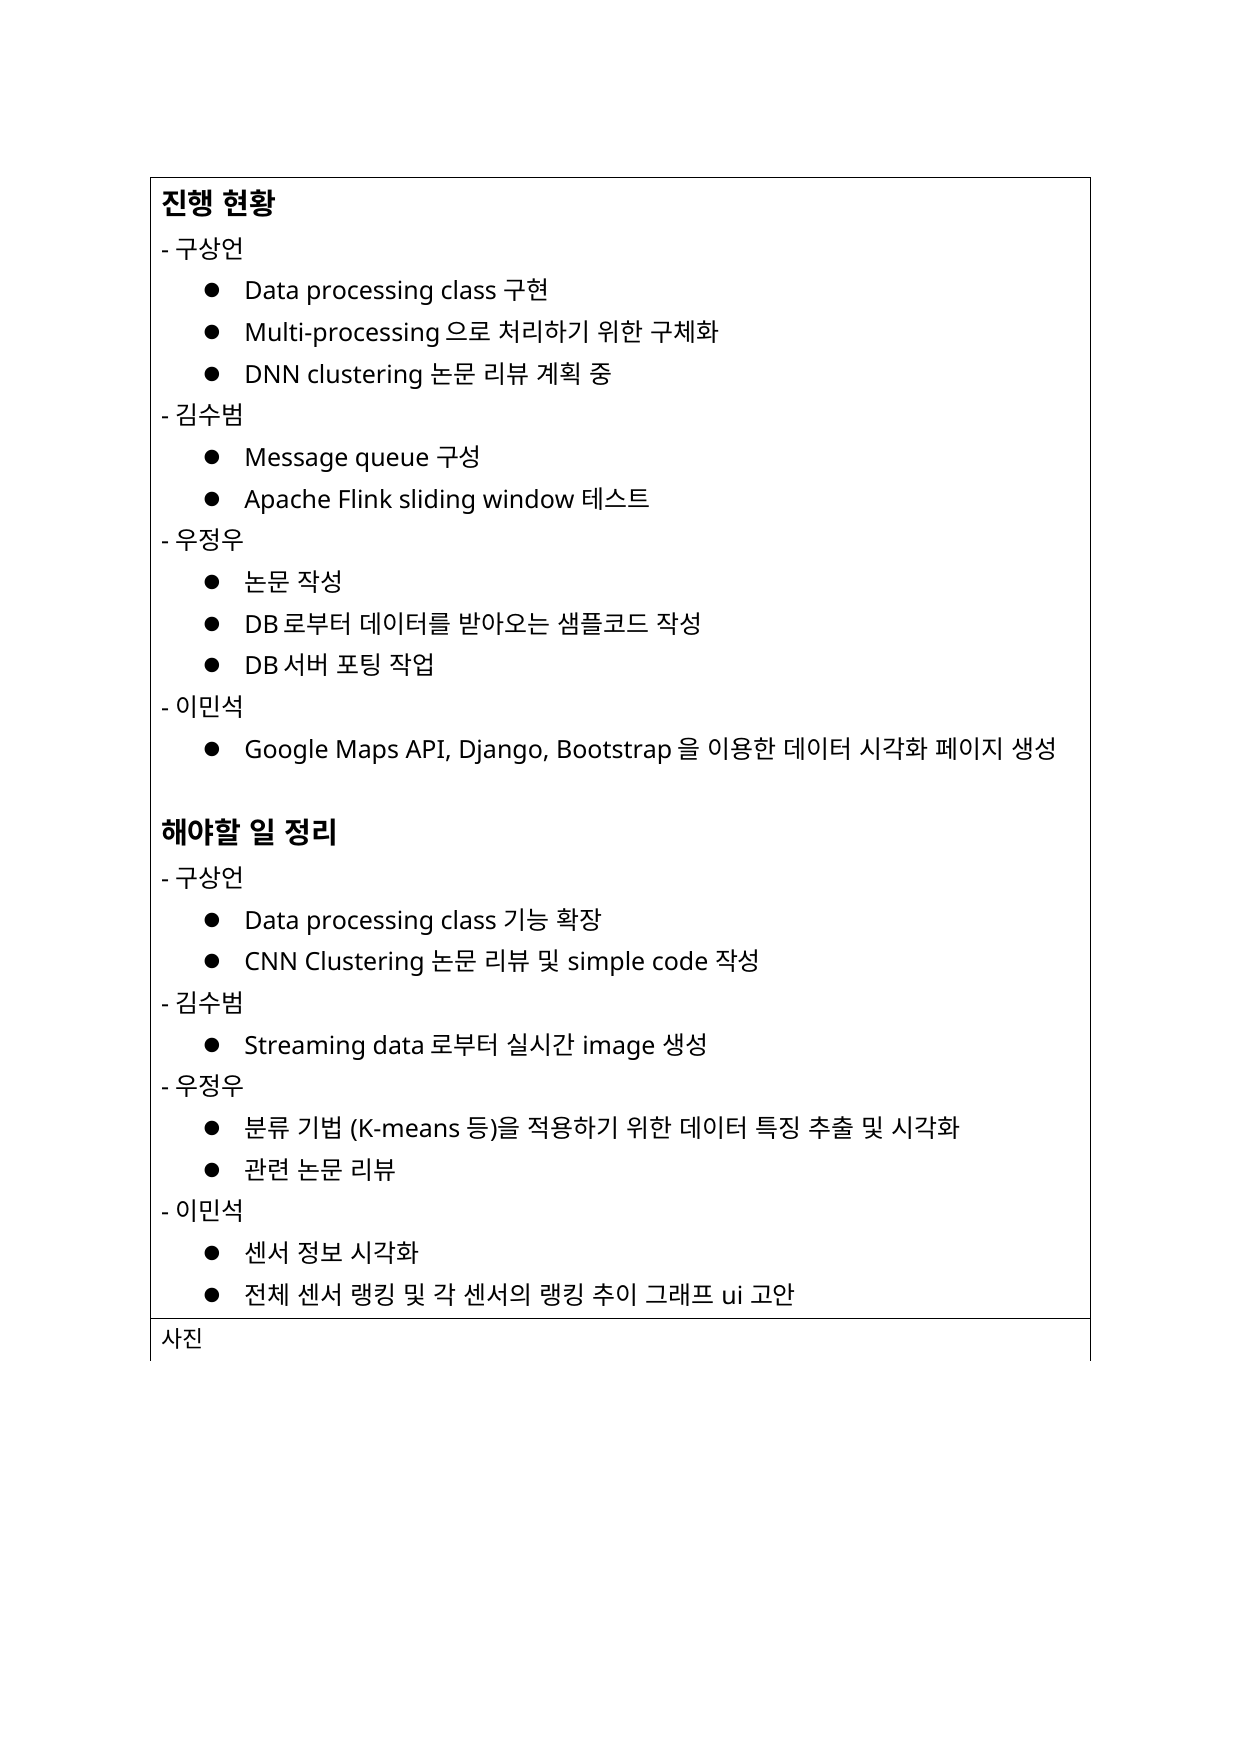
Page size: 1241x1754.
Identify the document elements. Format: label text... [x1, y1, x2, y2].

table_cell 진행 현황 - 구상언 Data processing class 구현 Multi-processing으로 처리하기 위한 구체화 DNN clustering 논문 리뷰 계획 중 - 김수범 Message queue 구성 Apache Flink sliding window 테스트 - 우정우 논문 작성 DB로부터 데이터를 받아오는 샘플코드 작성 DB서버 포팅 작업 - 이민석 Google Maps API, Django, Bootstrap을 이용한 데이터 시각화 페이지 생성 해야할 일 정리 - 구상언 Data processing class 기능 확장 CNN Clustering 논문 리뷰 및 simple code 작성 - 김수범 Streaming data로부터 실시간 image 생성 - 우정우 분류 기법 (K-means 등)을 적용하기 위한 데이터 특징 추출 및 시각화 관련 논문 리뷰 - 이민석 센서 정보 시각화 전체 센서 랭킹 및 각 센서의 랭킹 추이 그래프 ui 고안 [151, 178, 1090, 1318]
table_cell 사진 [151, 1319, 1090, 1361]
